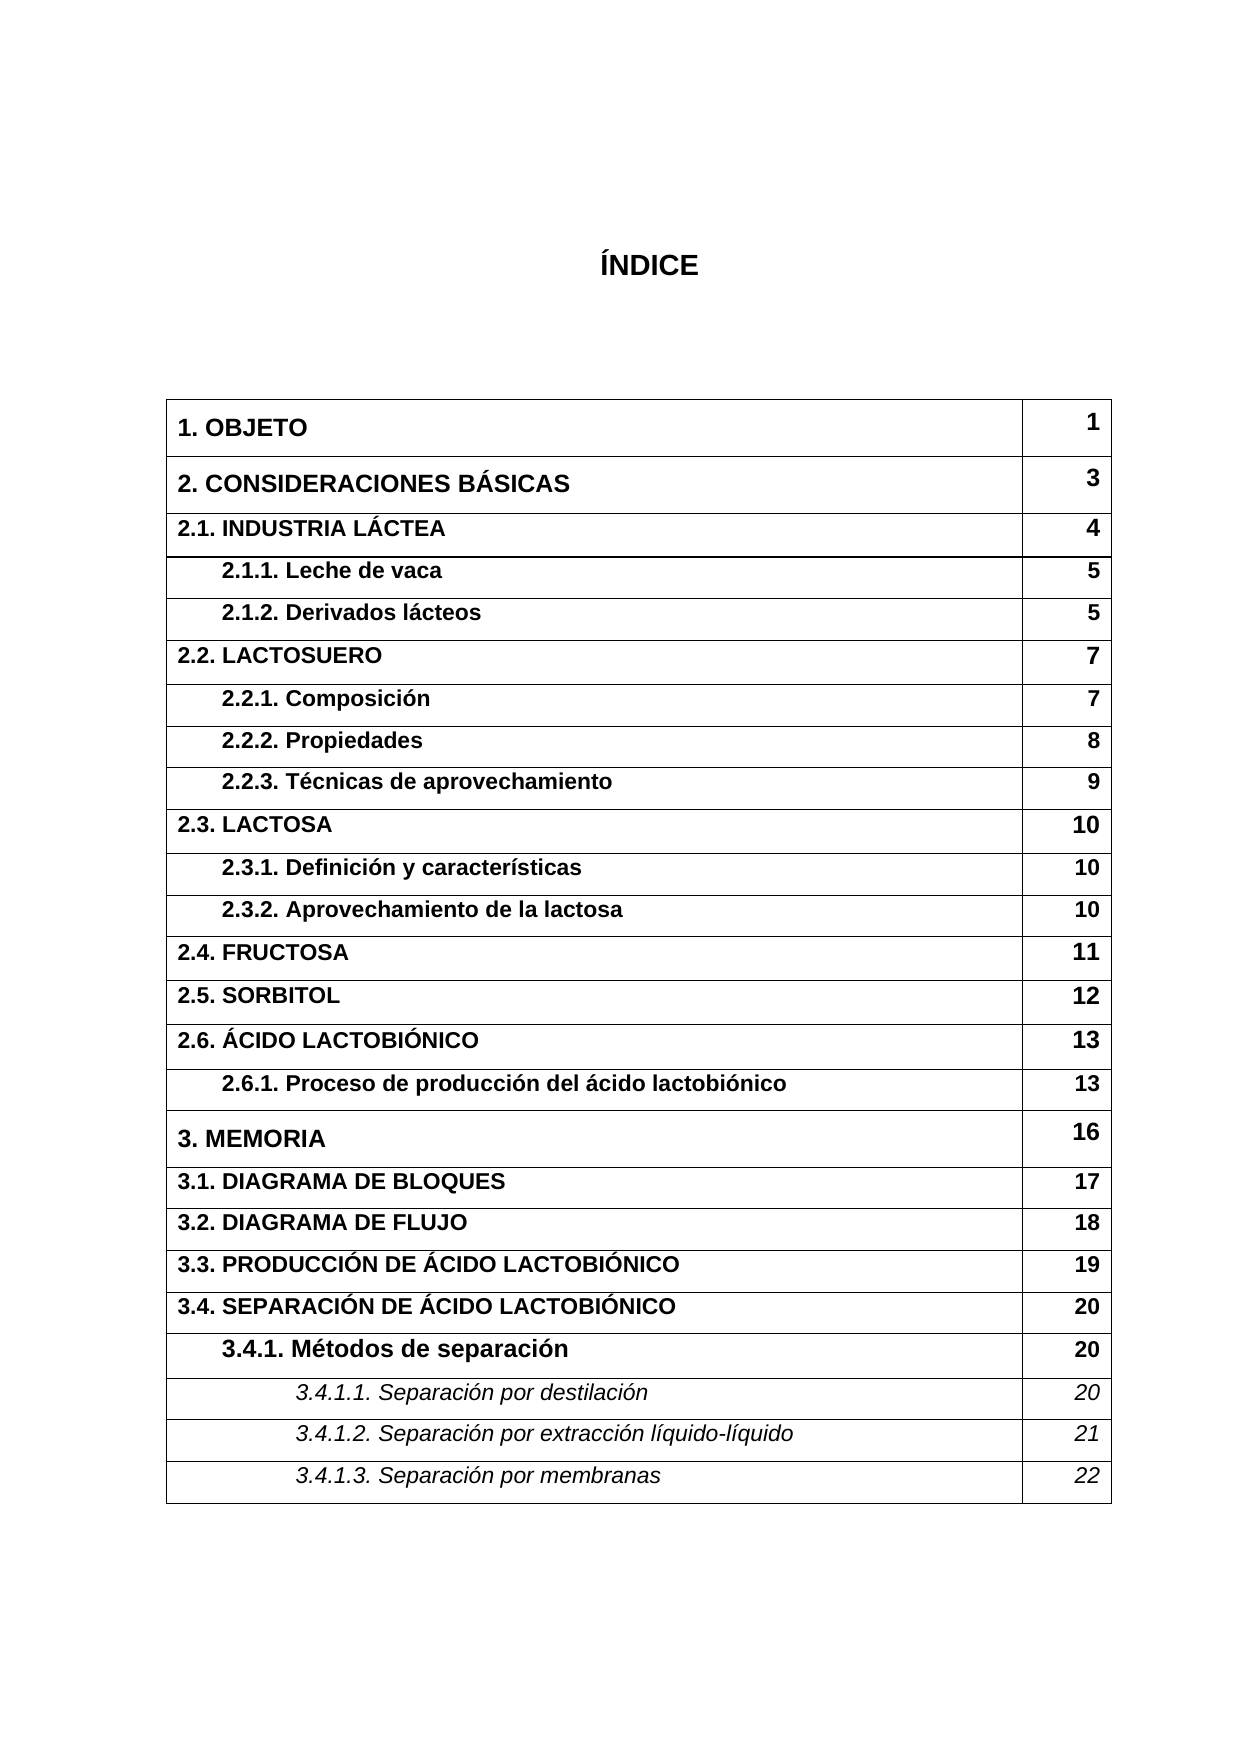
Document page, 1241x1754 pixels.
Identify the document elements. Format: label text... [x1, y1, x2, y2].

table_cell 10 [1023, 854, 1111, 894]
table_cell 3.4.1.2. Separación por extracción líquido-líquido [167, 1420, 1022, 1461]
table_cell 7 [1023, 641, 1111, 684]
table_cell 2. CONSIDERACIONES BÁSICAS [167, 457, 1022, 512]
table_cell 3.4.1. Métodos de separación [167, 1334, 1022, 1377]
table_cell 3.4.1.3. Separación por membranas [167, 1462, 1022, 1502]
table_cell 20 [1023, 1379, 1111, 1419]
table_cell 11 [1023, 937, 1111, 980]
table_cell 3.2. DIAGRAMA DE FLUJO [167, 1209, 1022, 1250]
table_cell 22 [1023, 1462, 1111, 1502]
table_cell 2.1.2. Derivados lácteos [167, 599, 1022, 640]
table_cell 3.3. PRODUCCIÓN DE ÁCIDO LACTOBIÓNICO [167, 1251, 1022, 1292]
table_cell 2.5. SORBITOL [167, 981, 1022, 1024]
table_cell 2.6.1. Proceso de producción del ácido lactobiónico [167, 1070, 1022, 1110]
table_cell 2.1.1. Leche de vaca [167, 558, 1022, 598]
table_cell 8 [1023, 727, 1111, 767]
table_cell 7 [1023, 685, 1111, 726]
table_cell 3.4.1.1. Separación por destilación [167, 1379, 1022, 1419]
table_cell 2.2. LACTOSUERO [167, 641, 1022, 684]
table_cell 3 [1023, 457, 1111, 512]
table_cell 10 [1023, 810, 1111, 853]
table_cell 13 [1023, 1070, 1111, 1110]
table_cell 4 [1023, 514, 1111, 556]
table_cell 12 [1023, 981, 1111, 1024]
table_cell 2.3.1. Definición y características [167, 854, 1022, 894]
table_cell 21 [1023, 1420, 1111, 1461]
table_cell 19 [1023, 1251, 1111, 1292]
table_cell 2.4. FRUCTOSA [167, 937, 1022, 980]
table_cell 20 [1023, 1293, 1111, 1333]
table_cell 10 [1023, 896, 1111, 936]
table_cell 2.6. ÁCIDO LACTOBIÓNICO [167, 1025, 1022, 1068]
table_cell 2.2.1. Composición [167, 685, 1022, 726]
table_cell 2.3. LACTOSA [167, 810, 1022, 853]
table_cell 2.1. INDUSTRIA LÁCTEA [167, 514, 1022, 556]
table_header 1. OBJETO [167, 400, 1022, 456]
table_cell 5 [1023, 599, 1111, 640]
table_cell 16 [1023, 1111, 1111, 1167]
table_cell 18 [1023, 1209, 1111, 1250]
table_cell 9 [1023, 768, 1111, 809]
table_cell 2.2.3. Técnicas de aprovechamiento [167, 768, 1022, 809]
table_cell 2.2.2. Propiedades [167, 727, 1022, 767]
table_cell 13 [1023, 1025, 1111, 1068]
table_cell 3. MEMORIA [167, 1111, 1022, 1167]
table_cell 2.3.2. Aprovechamiento de la lactosa [167, 896, 1022, 936]
table_header 1 [1023, 400, 1111, 456]
table_cell 17 [1023, 1168, 1111, 1208]
table_cell 3.4. SEPARACIÓN DE ÁCIDO LACTOBIÓNICO [167, 1293, 1022, 1333]
table_cell 20 [1023, 1334, 1111, 1377]
text ÍNDICE [177, 248, 1122, 282]
table_cell 5 [1023, 558, 1111, 598]
table_cell 3.1. DIAGRAMA DE BLOQUES [167, 1168, 1022, 1208]
